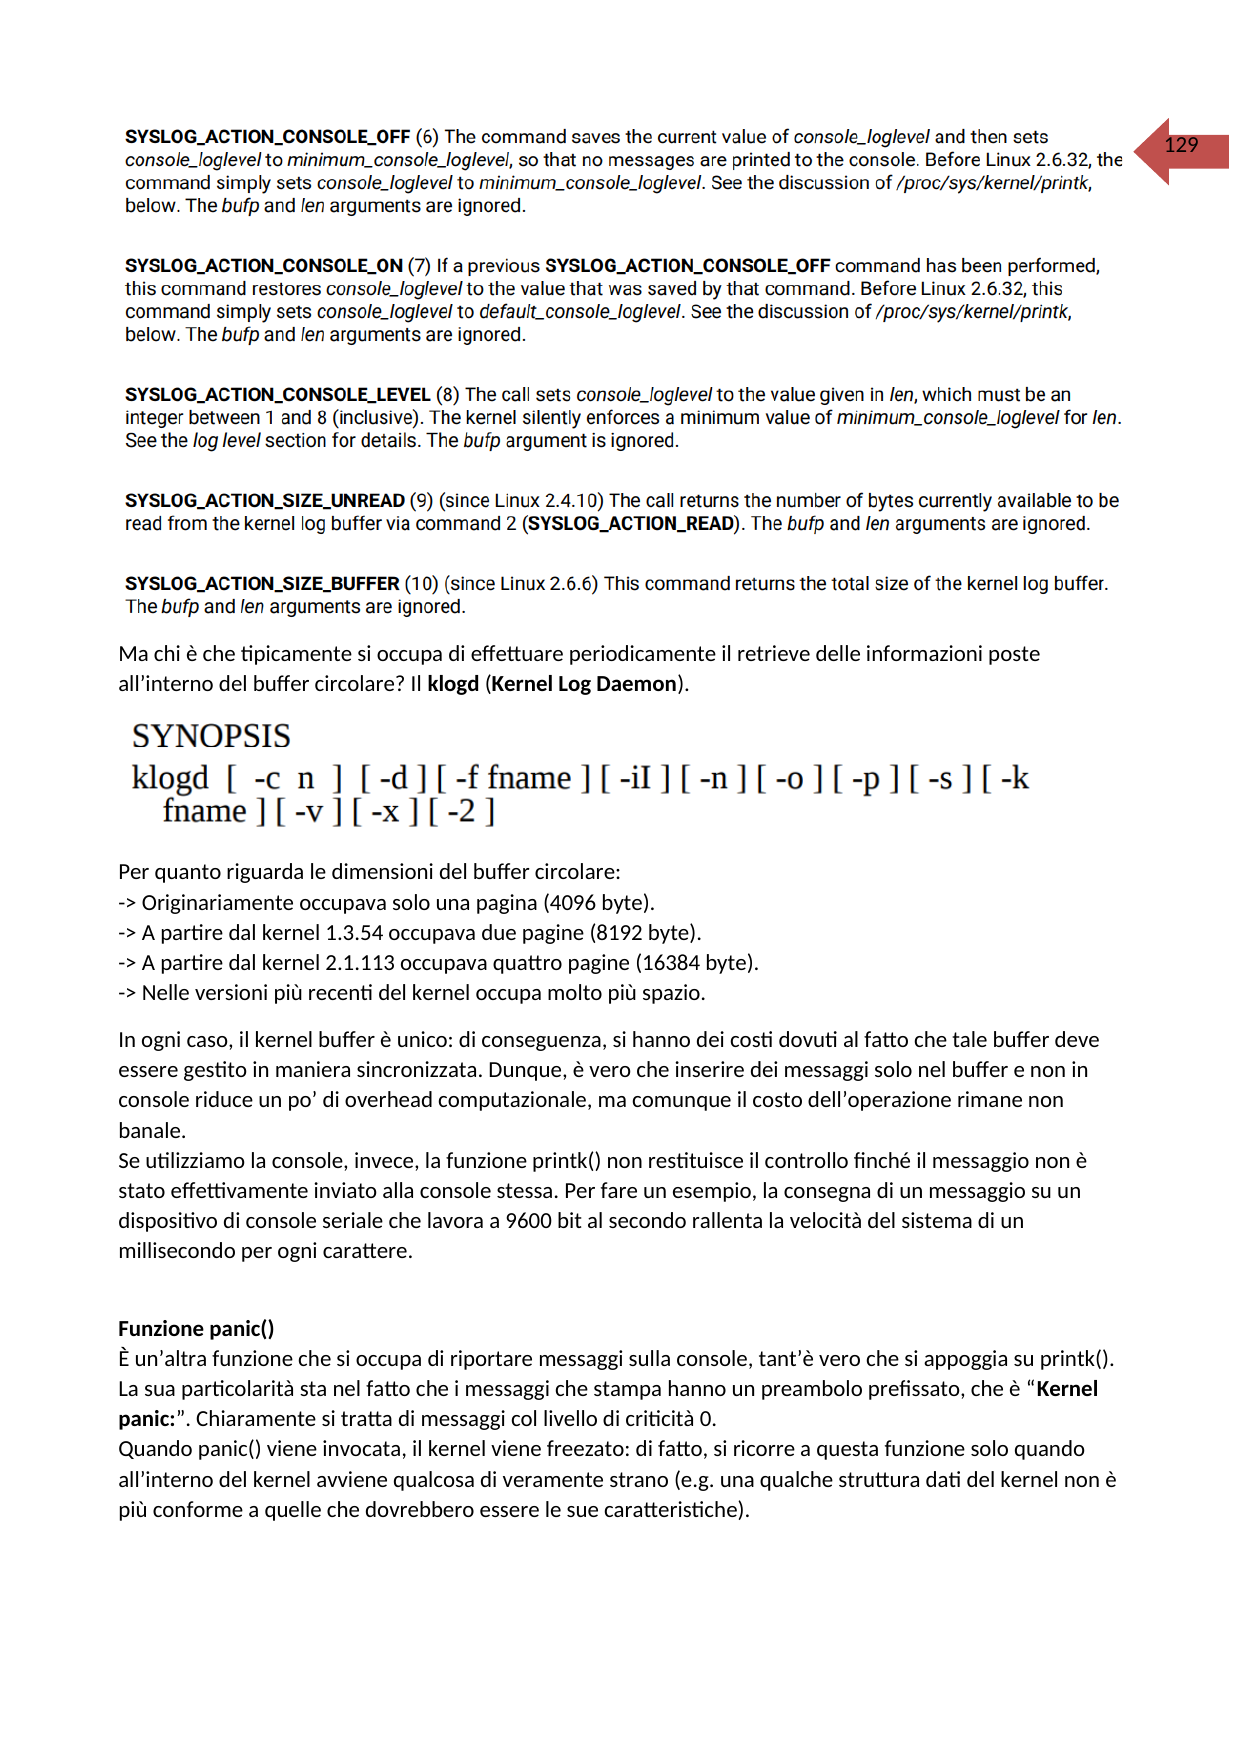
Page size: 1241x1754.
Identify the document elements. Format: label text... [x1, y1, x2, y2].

picture [118, 716, 1039, 839]
text Per quanto riguarda le dimensioni del buffer circolare: -> Originariamente occupava solo una pagina (4096 byte). -> A partire dal kernel 1.3.54 occupava due pagine (8192 byte). -> A partire dal kernel 2.1.113 occupava quattro pagine (16384 byte). -> Nelle versioni più recenti del kernel occupa molto più spazio. [118, 857, 1122, 1006]
picture [118, 118, 1123, 621]
text Ma chi è che tipicamente si occupa di effettuare periodicamente il retrieve delle informazioni poste all’interno del buffer circolare? Il klogd (Kernel Log Daemon). [118, 639, 1122, 697]
text In ogni caso, il kernel buffer è unico: di conseguenza, si hanno dei costi dovuti al fatto che tale buffer deve essere gestito in maniera sincronizzata. Dunque, è vero che inserire dei messaggi solo nel buffer e non in console riduce un po’ di overhead computazionale, ma comunque il costo dell’operazione rimane non banale. Se utilizziamo la console, invece, la funzione printk() non restituisce il controllo finché il messaggio non è stato effettivamente inviato alla console stessa. Per fare un esempio, la consegna di un messaggio su un dispositivo di console seriale che lavora a 9600 bit al secondo rallenta la velocità del sistema di un millisecondo per ogni carattere. [118, 1025, 1122, 1264]
text Funzione panic() È un’altra funzione che si occupa di riportare messaggi sulla console, tant’è vero che si appoggia su printk(). La sua particolarità sta nel fatto che i messaggi che stampa hanno un preambolo prefissato, che è “Kernel panic:”. Chiaramente si tratta di messaggi col livello di criticità 0. Quando panic() viene invocata, il kernel viene freezato: di fatto, si ricorre a questa funzione solo quando all’interno del kernel avviene qualcosa di veramente strano (e.g. una qualche struttura dati del kernel non è più conforme a quelle che dovrebbero essere le sue caratteristiche). [118, 1283, 1122, 1523]
